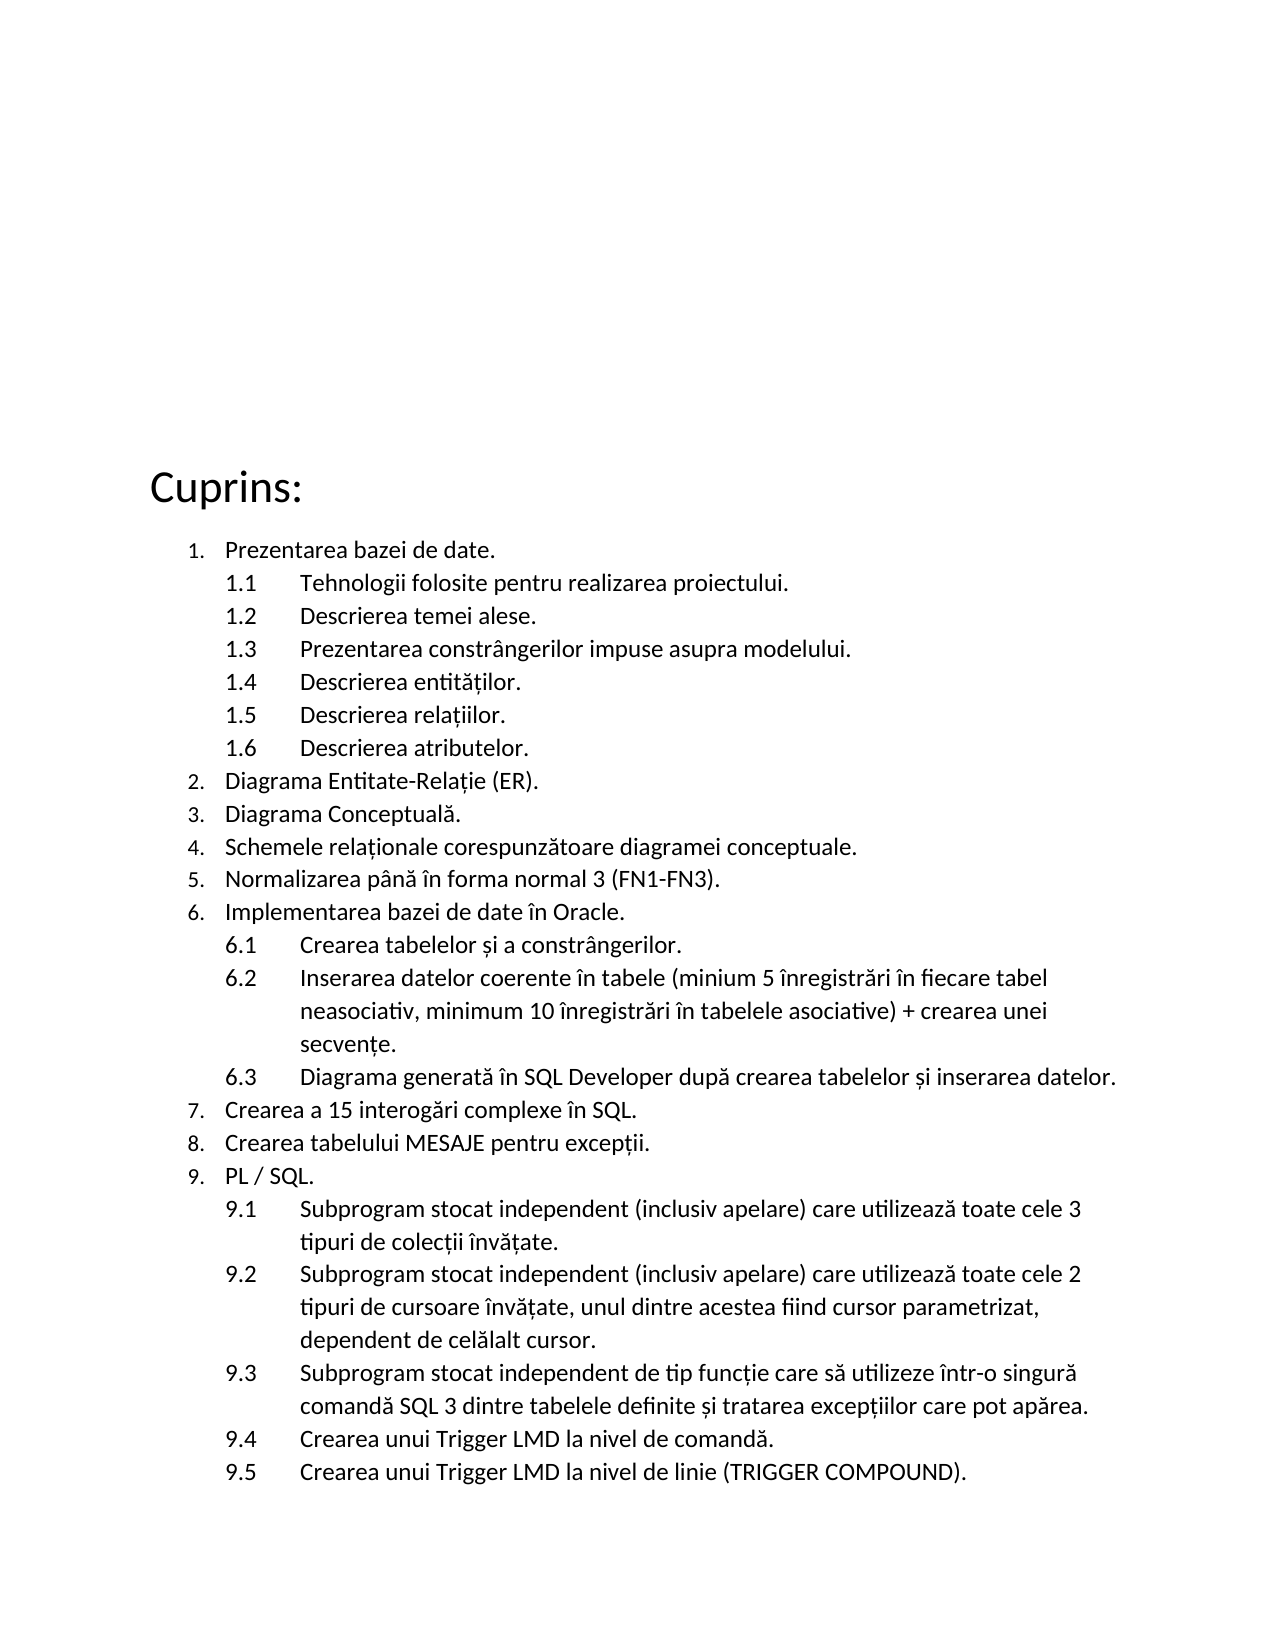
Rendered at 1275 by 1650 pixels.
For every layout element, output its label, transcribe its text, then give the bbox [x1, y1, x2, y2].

list Crearea unui Trigger LMD la nivel de linie (TRIGGER COMPOUND). [225, 1456, 1125, 1487]
list Diagrama generată în SQL Developer după crearea tabelelor și inserarea datelor. [225, 1061, 1125, 1092]
list PL / SQL. [187, 1160, 1125, 1190]
list Subprogram stocat independent de tip funcție care să utilizeze într-o singură comandă SQL 3 dintre tabelele definite și tratarea excepțiilor care pot apărea. [225, 1357, 1125, 1421]
list Inserarea datelor coerente în tabele (minium 5 înregistrări în fiecare tabel neasociativ, minimum 10 înregistrări în tabelele asociative) + crearea unei secvențe. [225, 962, 1125, 1059]
list Subprogram stocat independent (inclusiv apelare) care utilizează toate cele 3 tipuri de colecții învățate. [225, 1193, 1125, 1256]
list Crearea a 15 interogări complexe în SQL. [187, 1094, 1125, 1124]
list Schemele relaționale corespunzătoare diagramei conceptuale. [187, 831, 1125, 861]
list Crearea unui Trigger LMD la nivel de comandă. [225, 1423, 1125, 1454]
list Prezentarea constrângerilor impuse asupra modelului. [225, 633, 1125, 664]
list Crearea tabelului MESAJE pentru excepții. [187, 1127, 1125, 1157]
list Diagrama Entitate-Relație (ER). [187, 765, 1125, 795]
list Implementarea bazei de date în Oracle. [187, 897, 1125, 927]
list Tehnologii folosite pentru realizarea proiectului. [225, 567, 1125, 598]
text Cuprins: [150, 457, 1125, 513]
list Prezentarea bazei de date. [187, 534, 1125, 565]
list Descrierea entităților. [225, 666, 1125, 697]
list Diagrama Conceptuală. [187, 798, 1125, 828]
list Descrierea temei alese. [225, 600, 1125, 631]
list Normalizarea până în forma normal 3 (FN1-FN3). [187, 864, 1125, 894]
list Crearea tabelelor și a constrângerilor. [225, 929, 1125, 960]
list Descrierea relațiilor. [225, 699, 1125, 729]
list Subprogram stocat independent (inclusiv apelare) care utilizează toate cele 2 tipuri de cursoare învățate, unul dintre acestea fiind cursor parametrizat, dependent de celălalt cursor. [225, 1259, 1125, 1355]
list Descrierea atributelor. [225, 732, 1125, 762]
